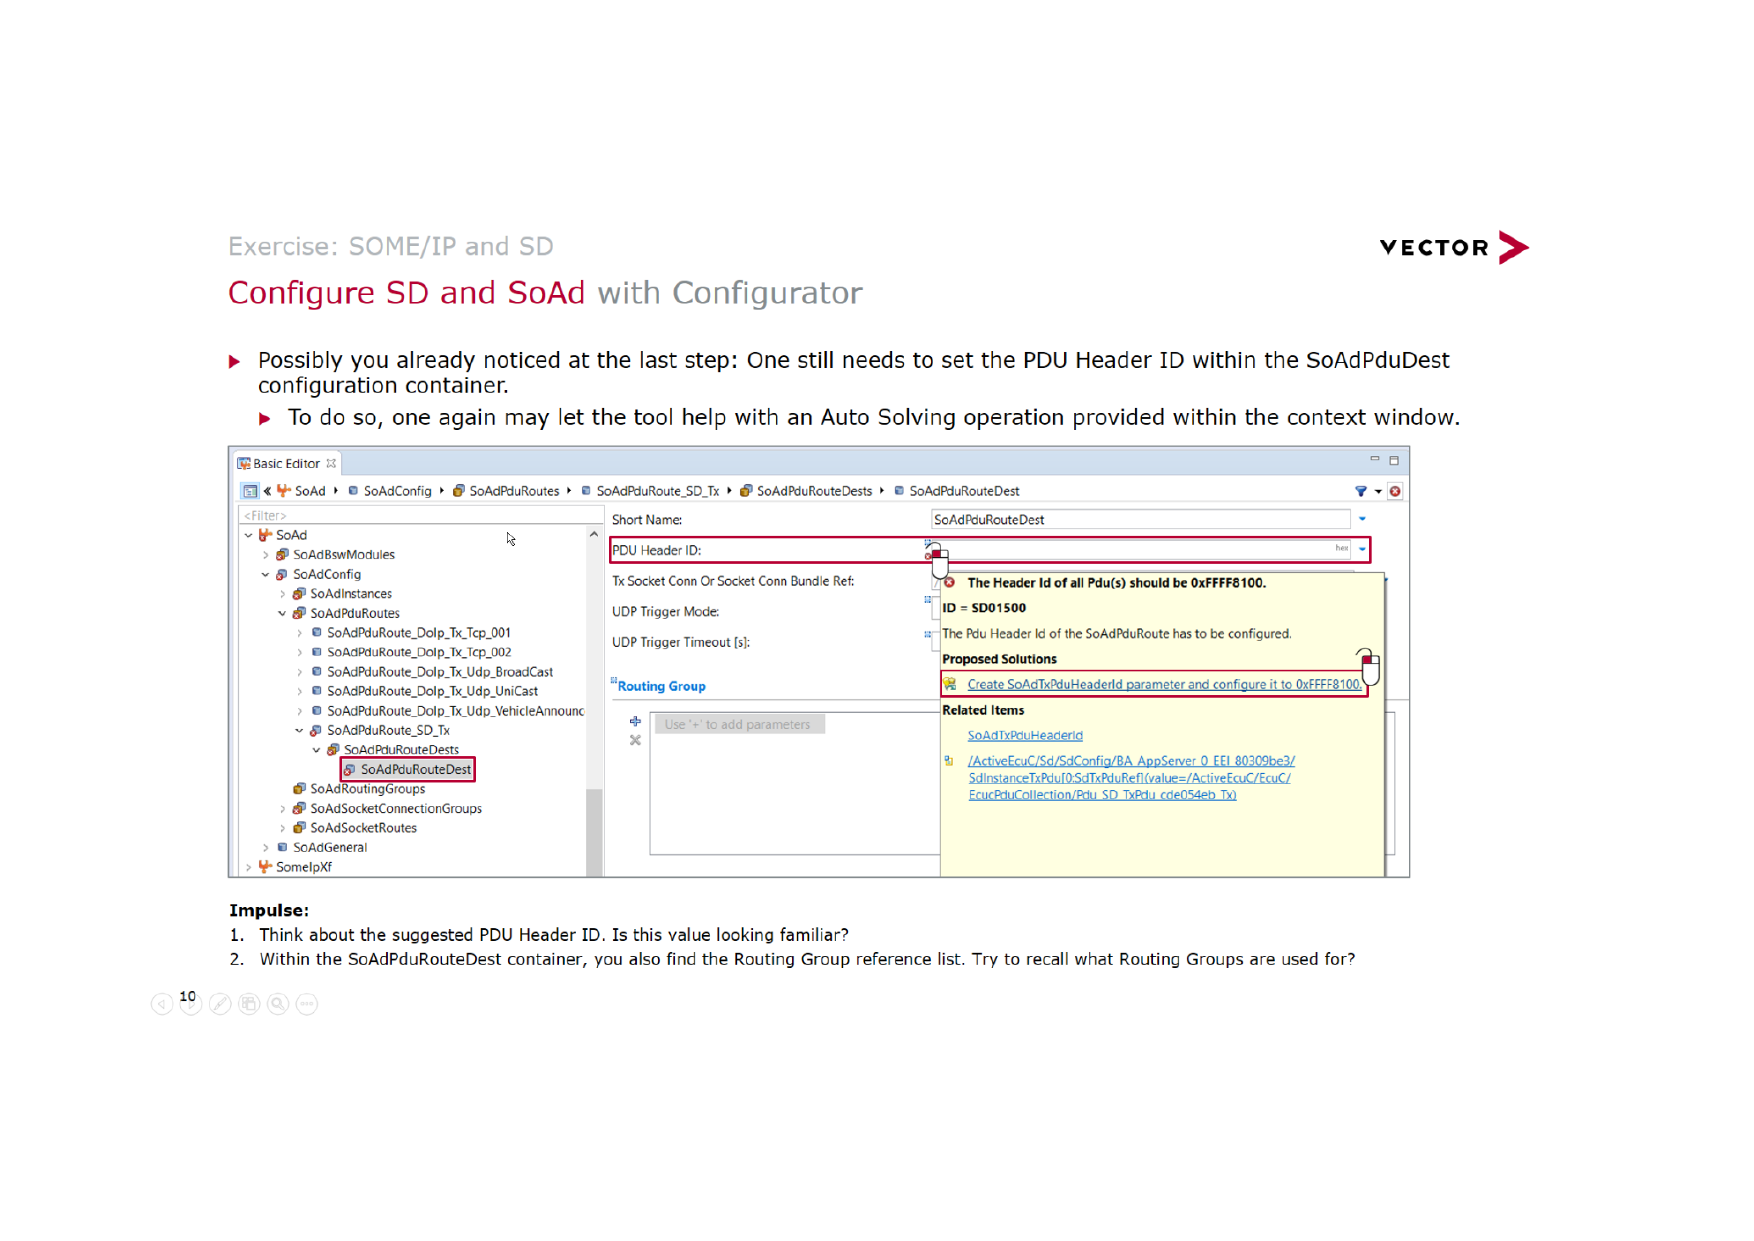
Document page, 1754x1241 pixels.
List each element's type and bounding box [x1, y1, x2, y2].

picture [150, 197, 1604, 1017]
